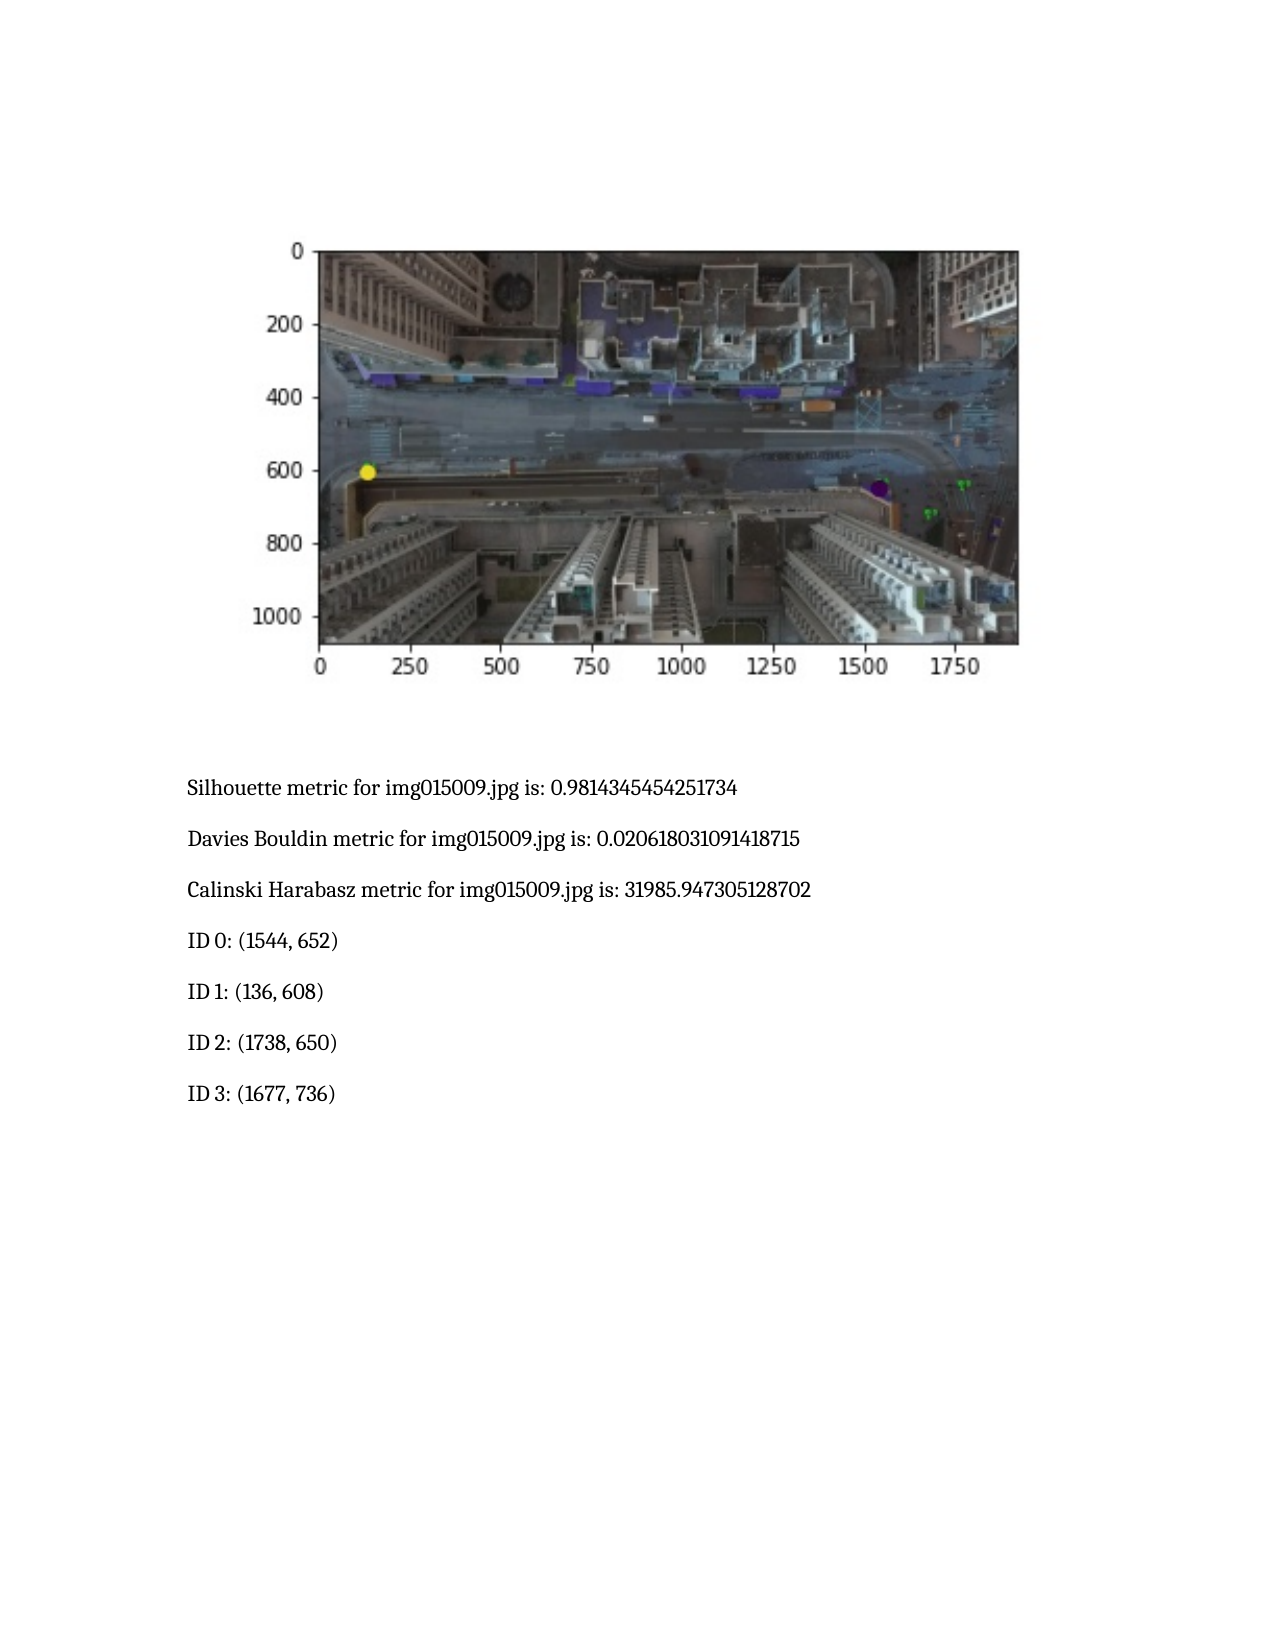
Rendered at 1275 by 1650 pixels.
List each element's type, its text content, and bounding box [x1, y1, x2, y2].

text ID 2: (1738, 650) [187, 1030, 1087, 1056]
text ID 0: (1544, 652) [187, 928, 1087, 954]
text ID 1: (136, 608) [187, 979, 1087, 1005]
picture [206, 150, 1107, 750]
text Calinski Harabasz metric for img015009.jpg is: 31985.947305128702 [187, 877, 1087, 903]
text Silhouette metric for img015009.jpg is: 0.9814345454251734 [187, 775, 1087, 801]
text ID 3: (1677, 736) [187, 1081, 1087, 1107]
text Davies Bouldin metric for img015009.jpg is: 0.020618031091418715 [187, 826, 1087, 852]
